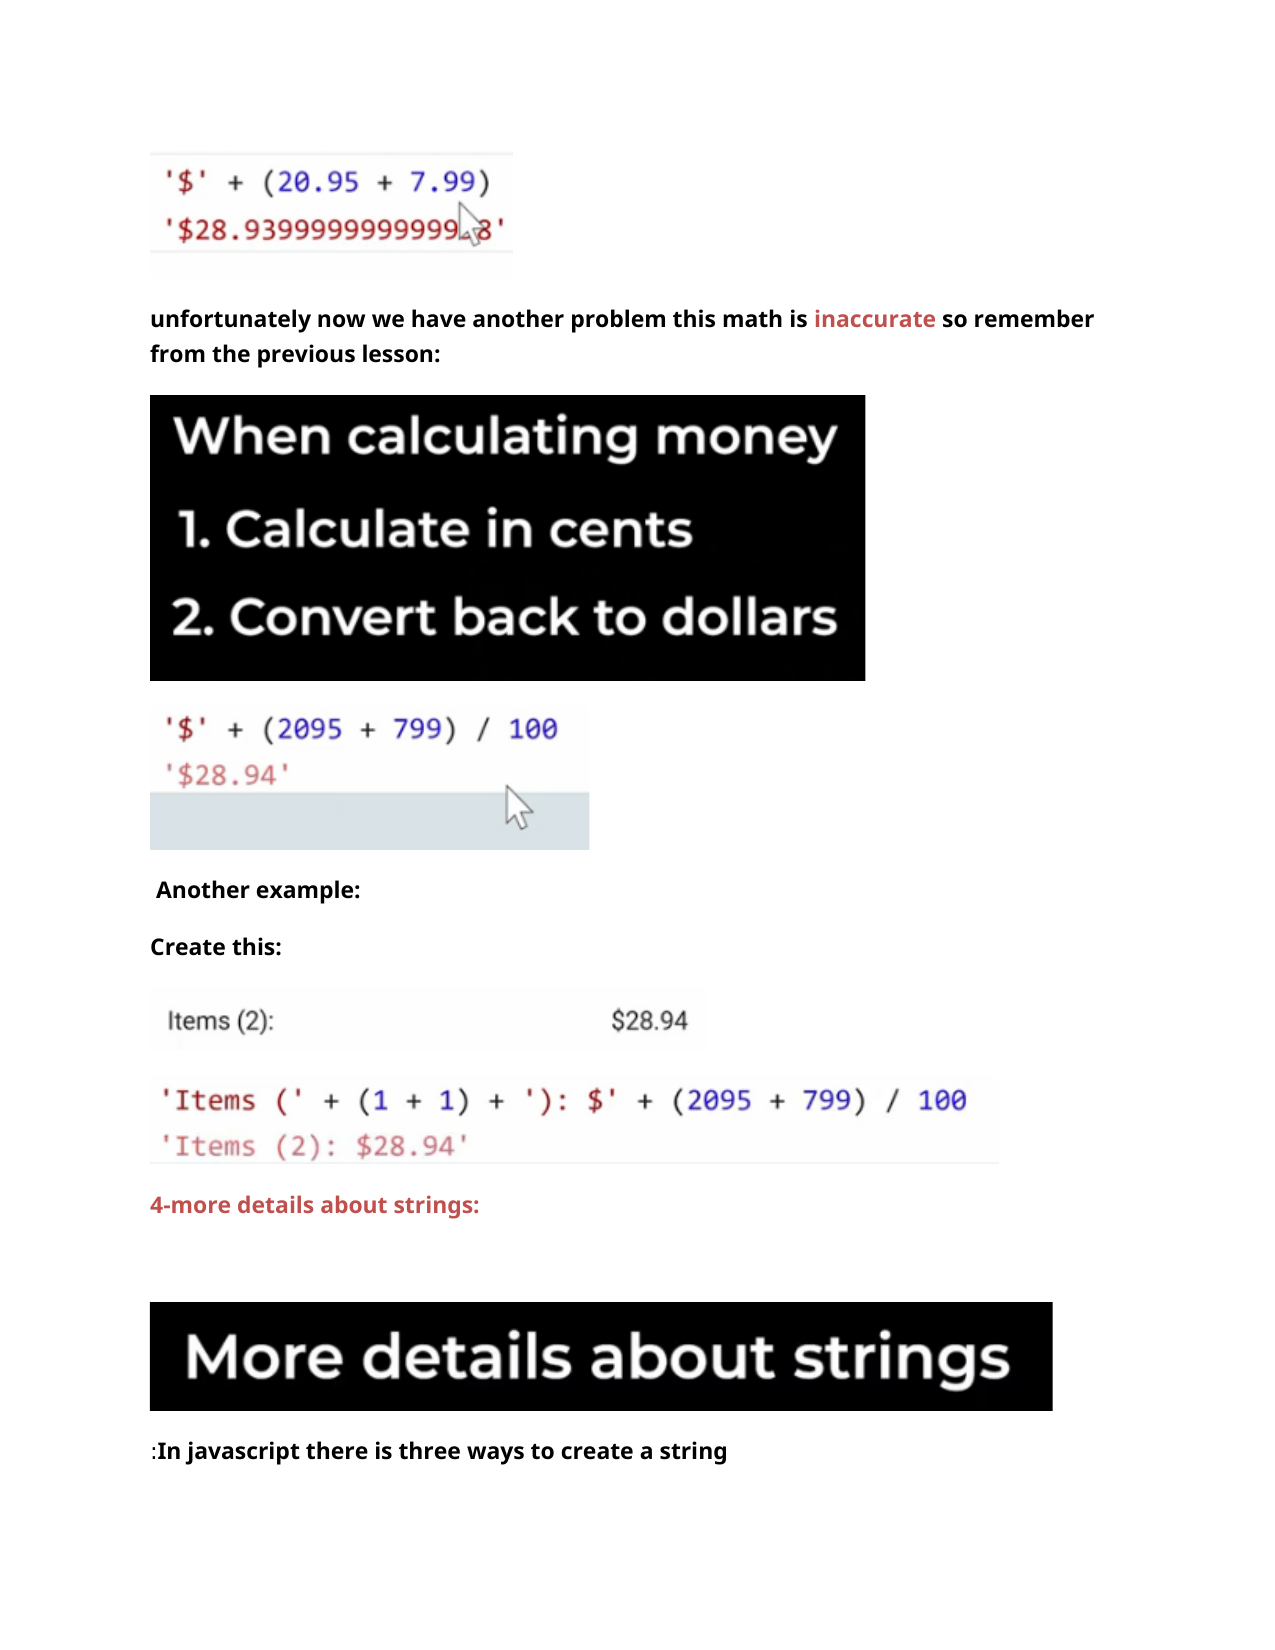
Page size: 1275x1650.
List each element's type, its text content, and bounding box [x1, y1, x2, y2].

picture [149, 1302, 1053, 1411]
picture [150, 1075, 999, 1164]
text Create this: [150, 931, 1125, 962]
text In javascript there is three ways to create a string: [150, 1435, 1125, 1467]
picture [150, 987, 708, 1051]
text unfortunately now we have another problem this math is inaccurate so remember from the previous lesson: [150, 302, 1125, 370]
text Another example: [150, 874, 1125, 905]
picture [150, 150, 513, 278]
picture [150, 705, 590, 850]
text 4-more details about strings: [150, 1189, 1125, 1220]
picture [150, 395, 866, 681]
